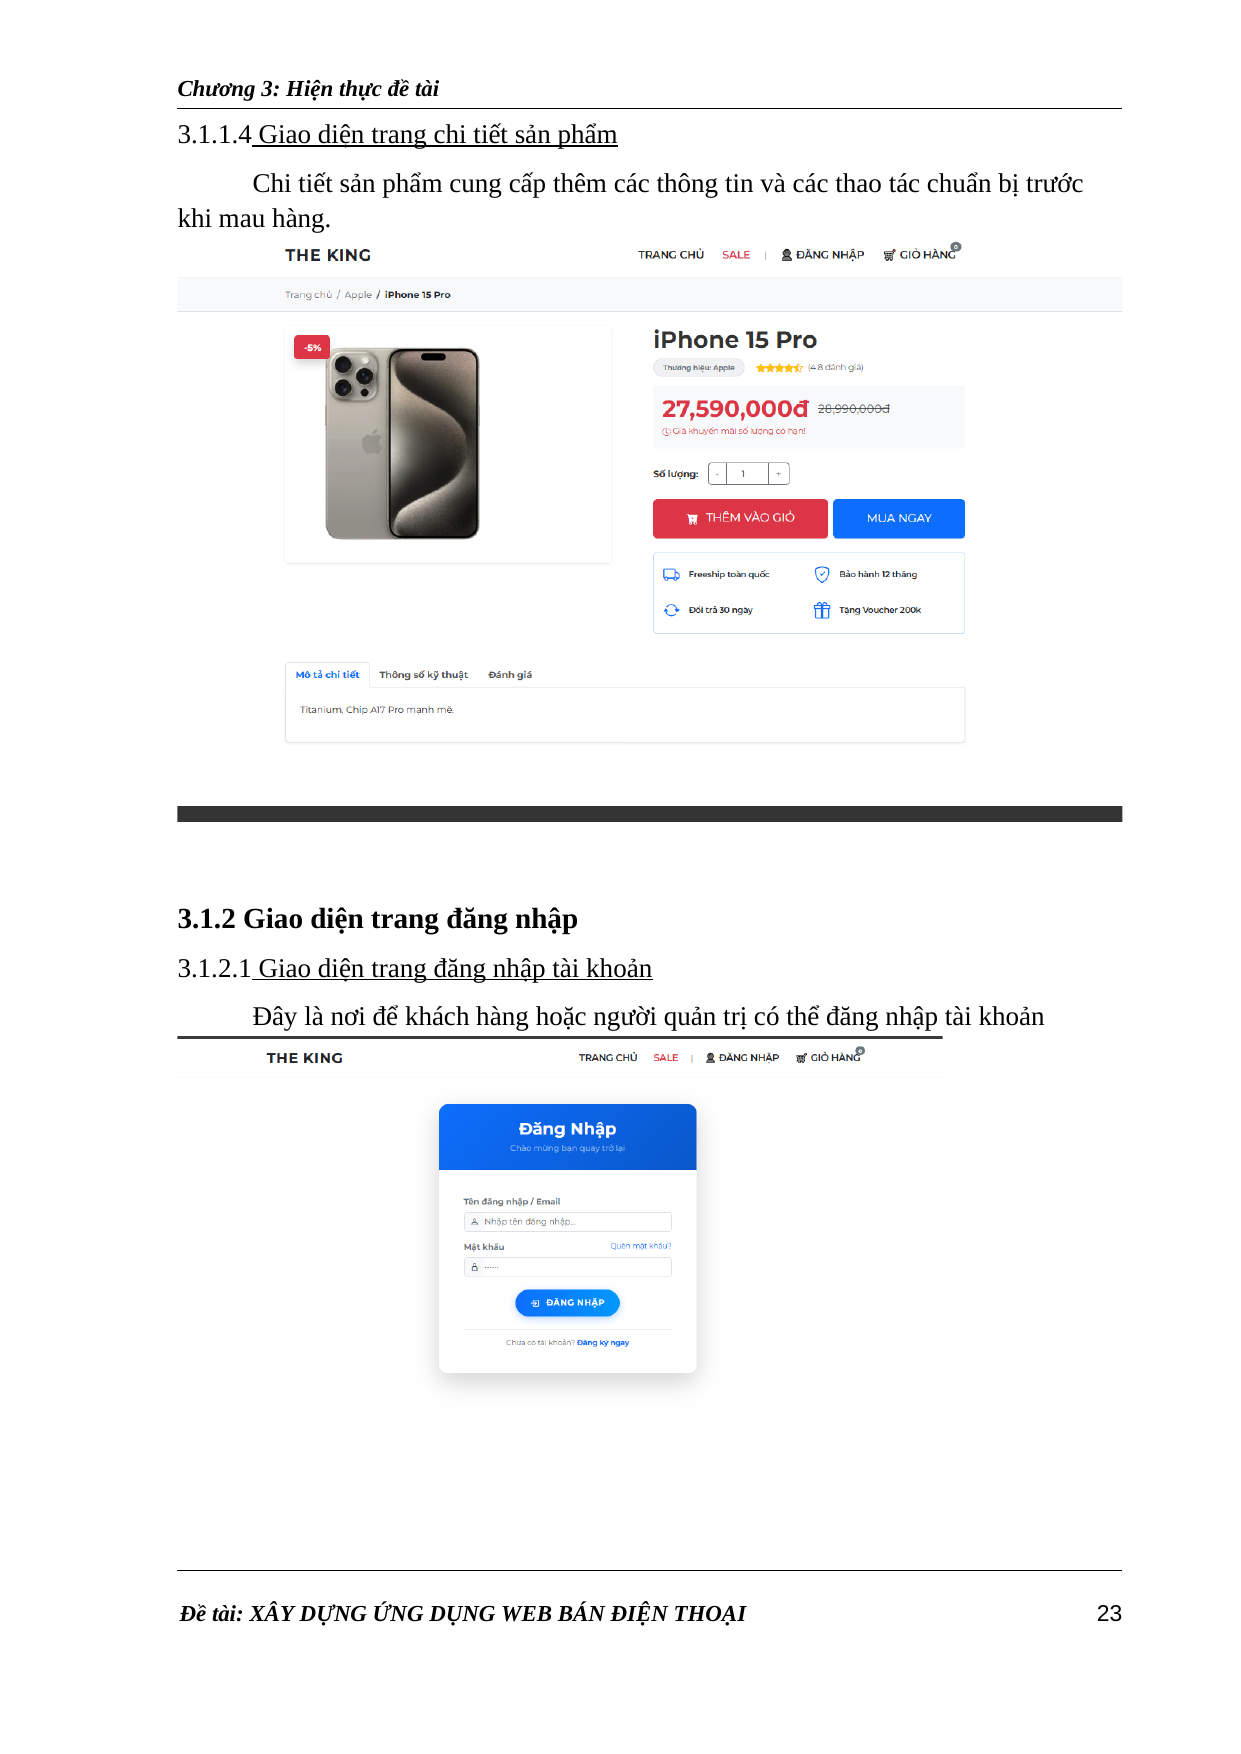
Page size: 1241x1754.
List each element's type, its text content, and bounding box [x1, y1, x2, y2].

picture [177, 238, 1123, 822]
text 3.1.1.4 Giao diện trang chi tiết sản phẩm [177, 118, 1122, 149]
text Chi tiết sản phẩm cung cấp thêm các thông tin và các thao tác chuẩn bị trước khi mau hàng. [177, 167, 1122, 238]
text 3.1.2.1 Giao diện trang đăng nhập tài khoản [177, 952, 1122, 983]
picture [177, 1036, 943, 1513]
text Đây là nơi để khách hàng hoặc người quản trị có thể đăng nhập tài khoản [177, 1001, 1122, 1032]
text 3.1.2 Giao diện trang đăng nhập [177, 901, 1122, 934]
